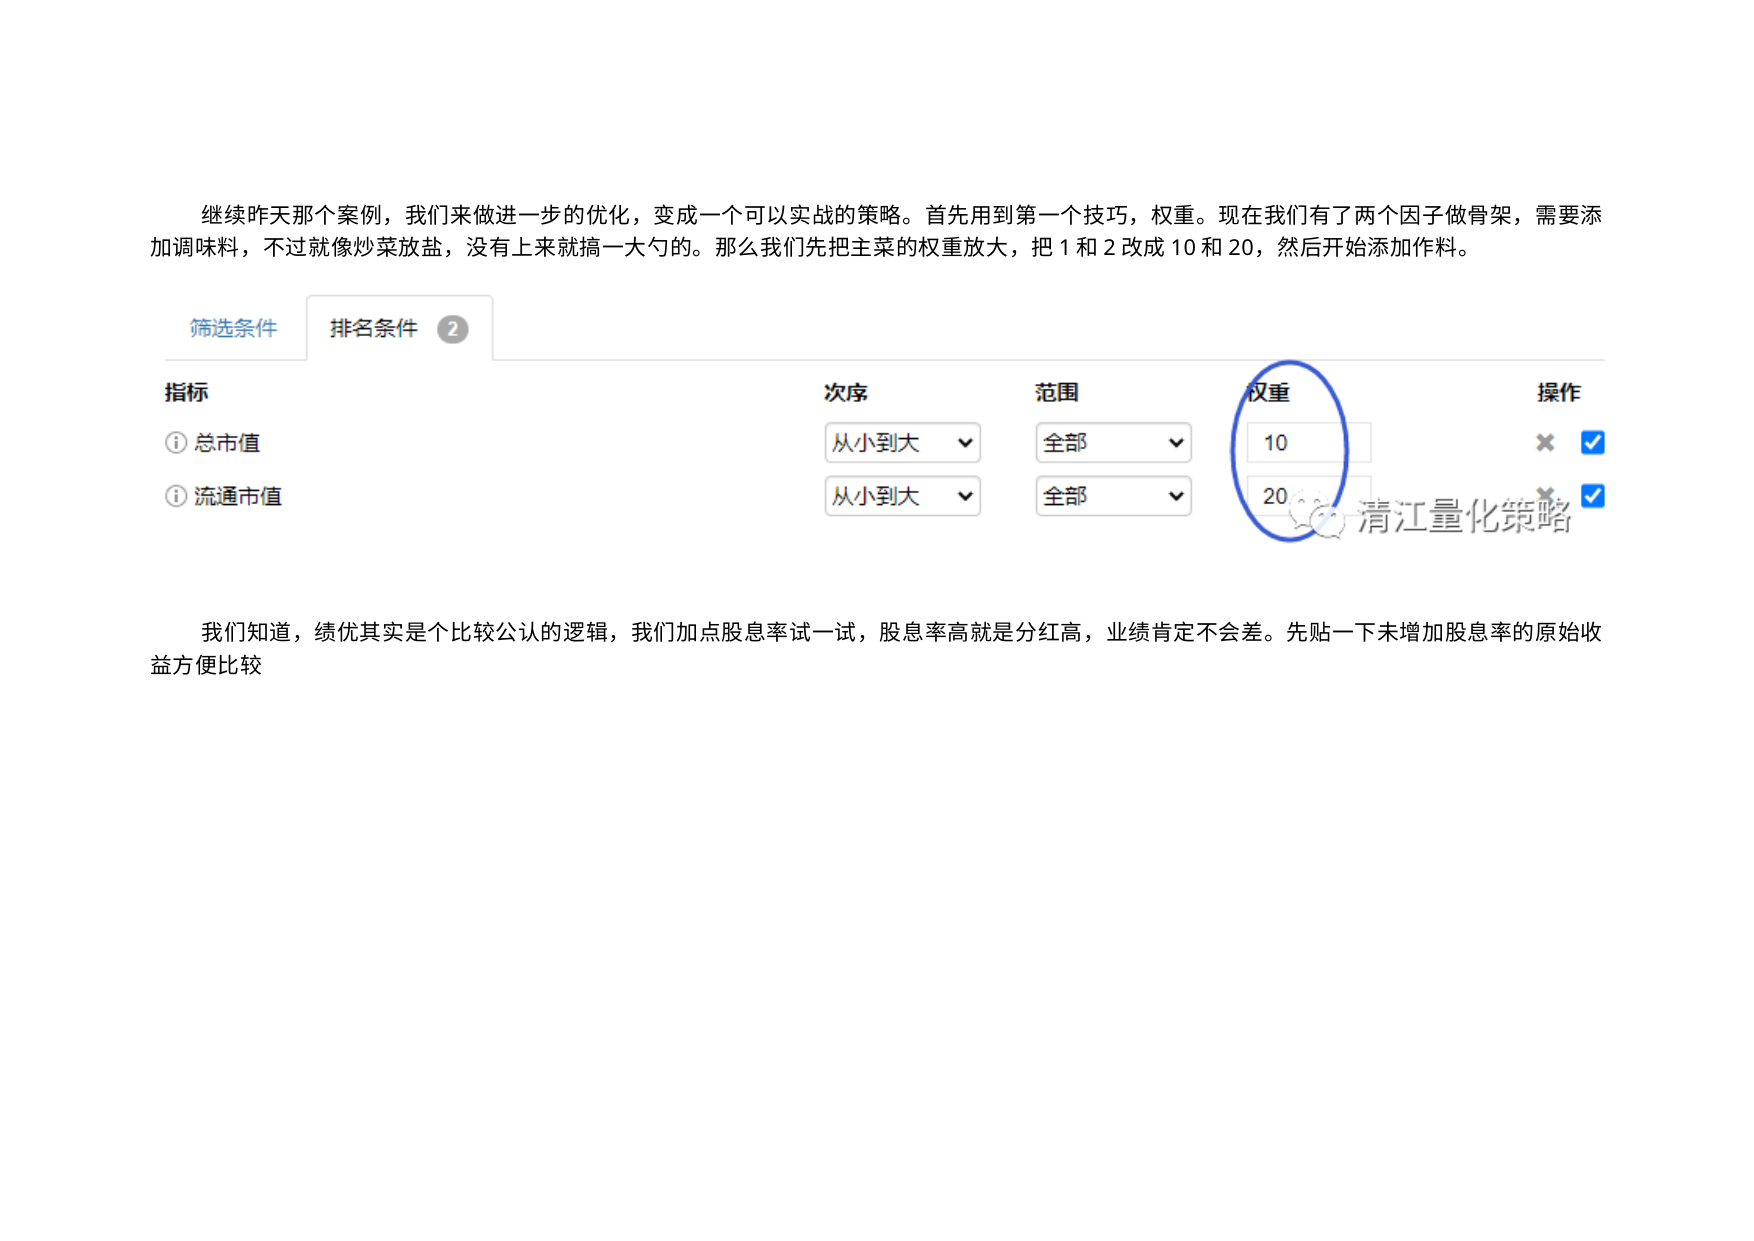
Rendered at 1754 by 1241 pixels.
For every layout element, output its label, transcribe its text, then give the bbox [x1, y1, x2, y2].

text 继续昨天那个案例，我们来做进一步的优化，变成一个可以实战的策略。首先用到第一个技巧，权重。现在我们有了两个因子做骨架，需要添加调味料，不过就像炒菜放盐，没有上来就搞一大勺的。那么我们先把主菜的权重放大，把1和2改成10和20，然后开始添加作料。 [150, 229, 1604, 263]
text 我们知道，绩优其实是个比较公认的逻辑，我们加点股息率试一试，股息率高就是分红高，业绩肯定不会差。先贴一下未增加股息率的原始收益方便比较 [150, 615, 1604, 680]
picture [150, 292, 1619, 581]
